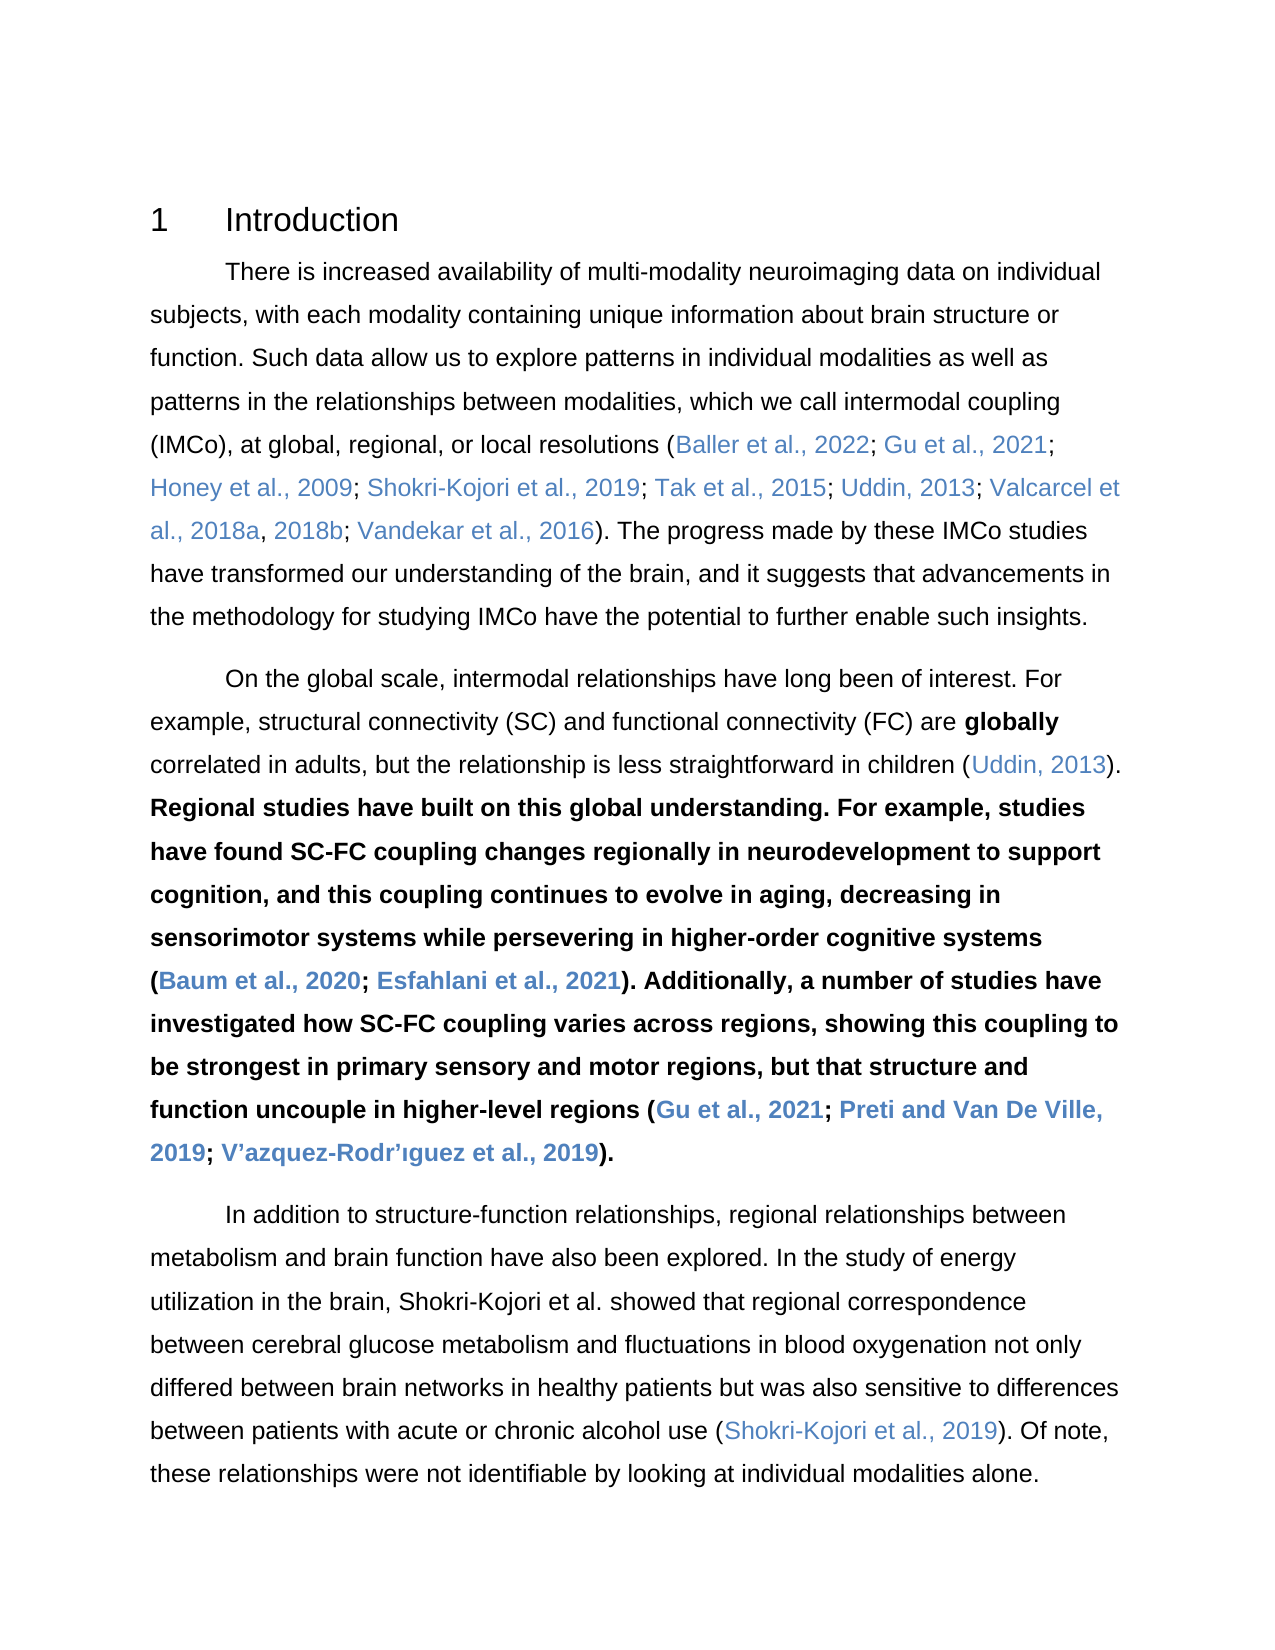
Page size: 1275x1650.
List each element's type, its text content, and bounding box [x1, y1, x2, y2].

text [150, 1200, 1125, 1488]
text On the global scale, intermodal relationships have long been of interest. For example, structural connectivity (SC) and functional connectivity (FC) are globally correlated in adults, but the relationship is less straightforward in children (Uddin, 2013). Regional studies have built on this global understanding. For example, studies have found SC-FC coupling changes regionally in neurodevelopment to support cognition, and this coupling continues to evolve in aging, decreasing in sensorimotor systems while persevering in higher-order cognitive systems (Baum et al., 2020; Esfahlani et al., 2021). Additionally, a number of studies have investigated how SC-FC coupling varies across regions, showing this coupling to be strongest in primary sensory and motor regions, but that structure and function uncouple in higher-level regions (Gu et al., 2021; Preti and Van De Ville, 2019; V’azquez-Rodr’ıguez et al., 2019). [150, 664, 1125, 1167]
subtitle 1 Introduction [150, 200, 1125, 238]
text There is increased availability of multi-modality neuroimaging data on individual subjects, with each modality containing unique information about brain structure or function. Such data allow us to explore patterns in individual modalities as well as patterns in the relationships between modalities, which we call intermodal coupling (IMCo), at global, regional, or local resolutions (Baller et al., 2022; Gu et al., 2021; Honey et al., 2009; Shokri-Kojori et al., 2019; Tak et al., 2015; Uddin, 2013; Valcarcel et al., 2018a, 2018b; Vandekar et al., 2016). The progress made by these IMCo studies have transformed our understanding of the brain, and it suggests that advancements in the methodology for studying IMCo have the potential to further enable such insights. [150, 257, 1125, 631]
